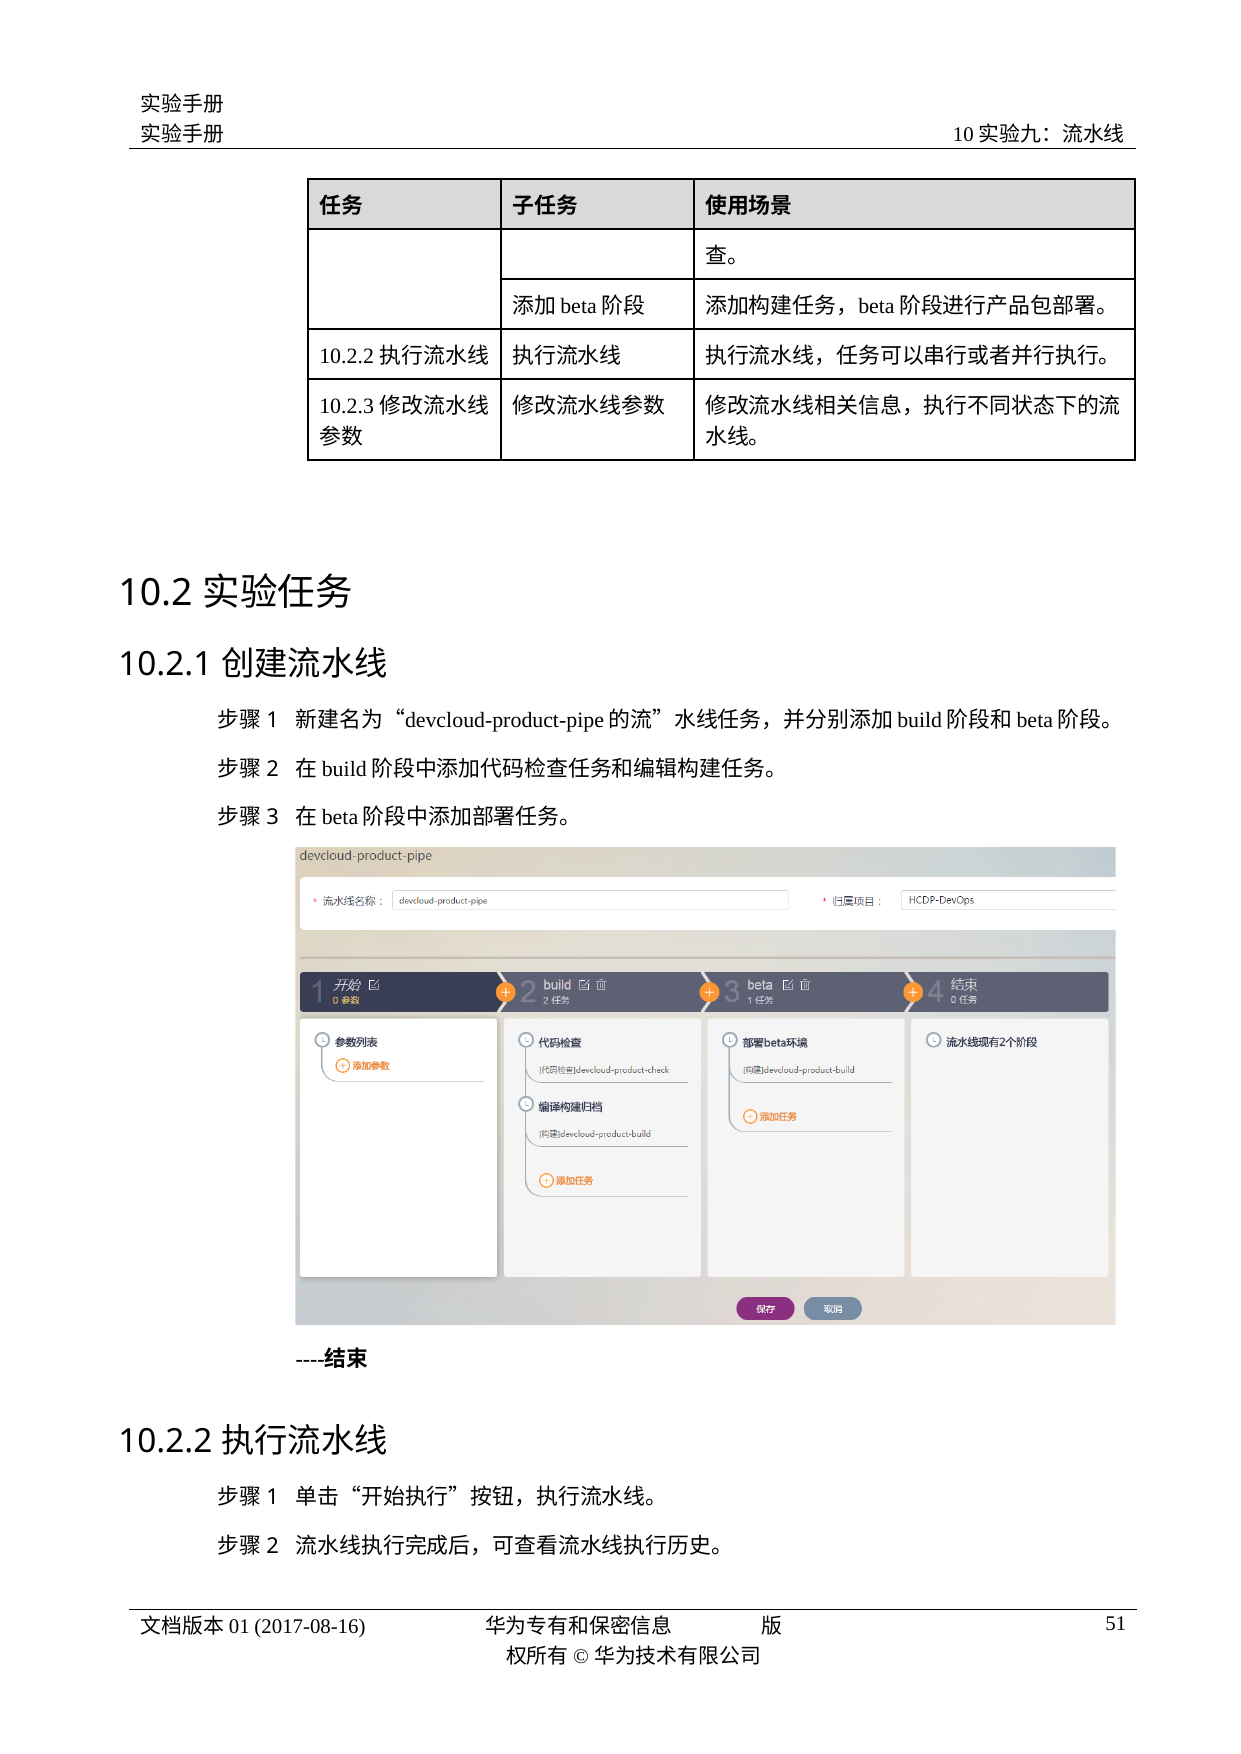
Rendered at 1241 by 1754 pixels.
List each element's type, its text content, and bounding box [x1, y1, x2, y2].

text 流水线执行完成后，可查看流水线执行历史。 [279, 1528, 1122, 1559]
table_header 任务 [309, 180, 500, 228]
table_cell 执行流水线 [502, 330, 693, 378]
table_cell 添加编译构建任务，beta阶段进行代码检查。 [695, 230, 1134, 278]
table_cell 10.2.2 执行流水线 [309, 330, 500, 378]
text 在beta阶段中添加部署任务。 [279, 799, 1122, 831]
table_cell 10.2.3 修改流水线参数 [309, 380, 500, 459]
list 单击“开始执行”按钮，执行流水线。 [279, 1479, 1122, 1511]
subtitle 实验任务 [118, 565, 1122, 616]
table_cell 修改流水线参数 [502, 380, 693, 459]
table_cell 修改流水线相关信息，执行不同状态下的流水线。 [695, 380, 1134, 459]
table_header 使用场景 [695, 180, 1134, 228]
list 新建名为“devcloud-product-pipe的流”水线任务，并分别添加build阶段和beta阶段。 [279, 702, 1122, 734]
table_cell 添加构建任务，beta阶段进行产品包部署。 [695, 280, 1134, 328]
subtitle 创建流水线 [118, 637, 1122, 686]
table_header 子任务 [502, 180, 693, 228]
text ----结束 [295, 1341, 1122, 1372]
table_cell 执行流水线，任务可以串行或者并行执行。 [695, 330, 1134, 378]
table_cell 添加beta阶段 [502, 280, 693, 328]
text 在build阶段中添加代码检查任务和编辑构建任务。 [279, 751, 1122, 782]
picture [295, 847, 1116, 1325]
subtitle 执行流水线 [118, 1414, 1122, 1463]
